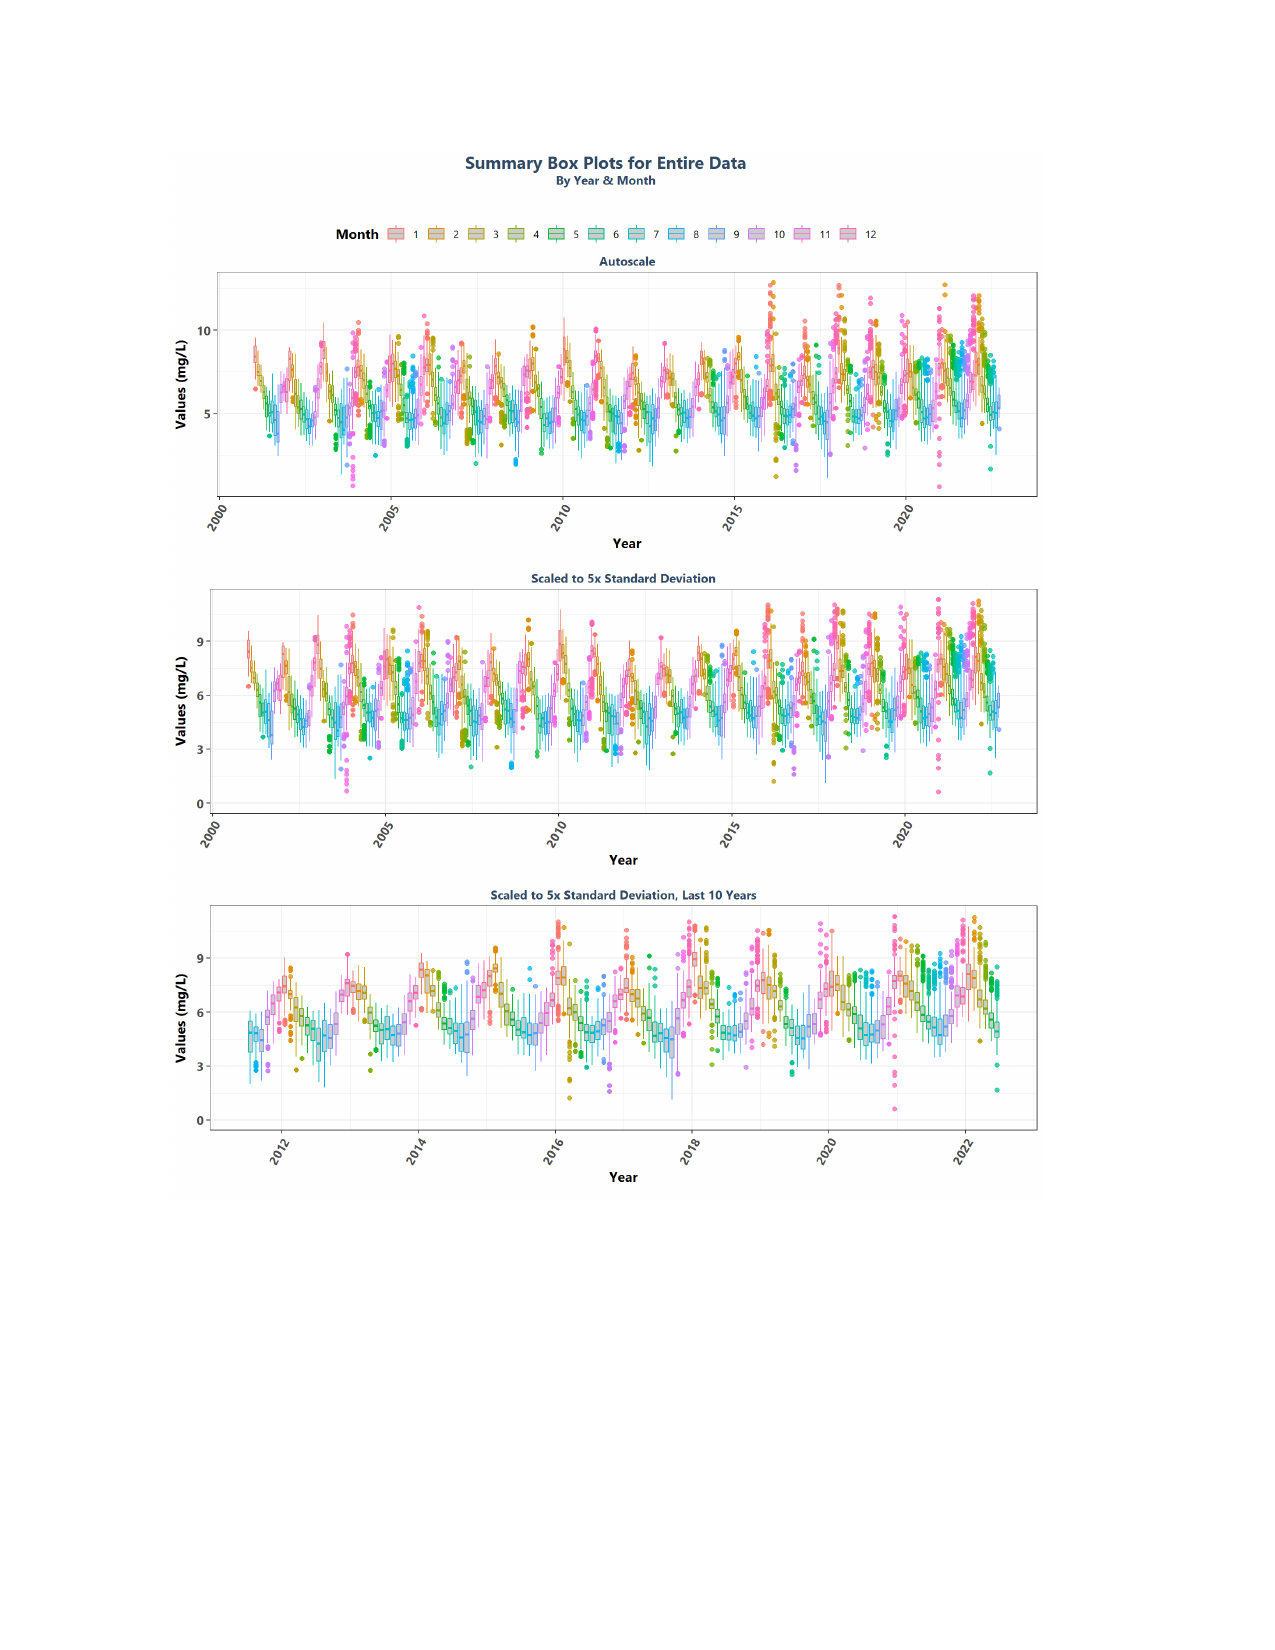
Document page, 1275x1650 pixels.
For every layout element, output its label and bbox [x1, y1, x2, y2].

picture [168, 150, 1044, 1200]
